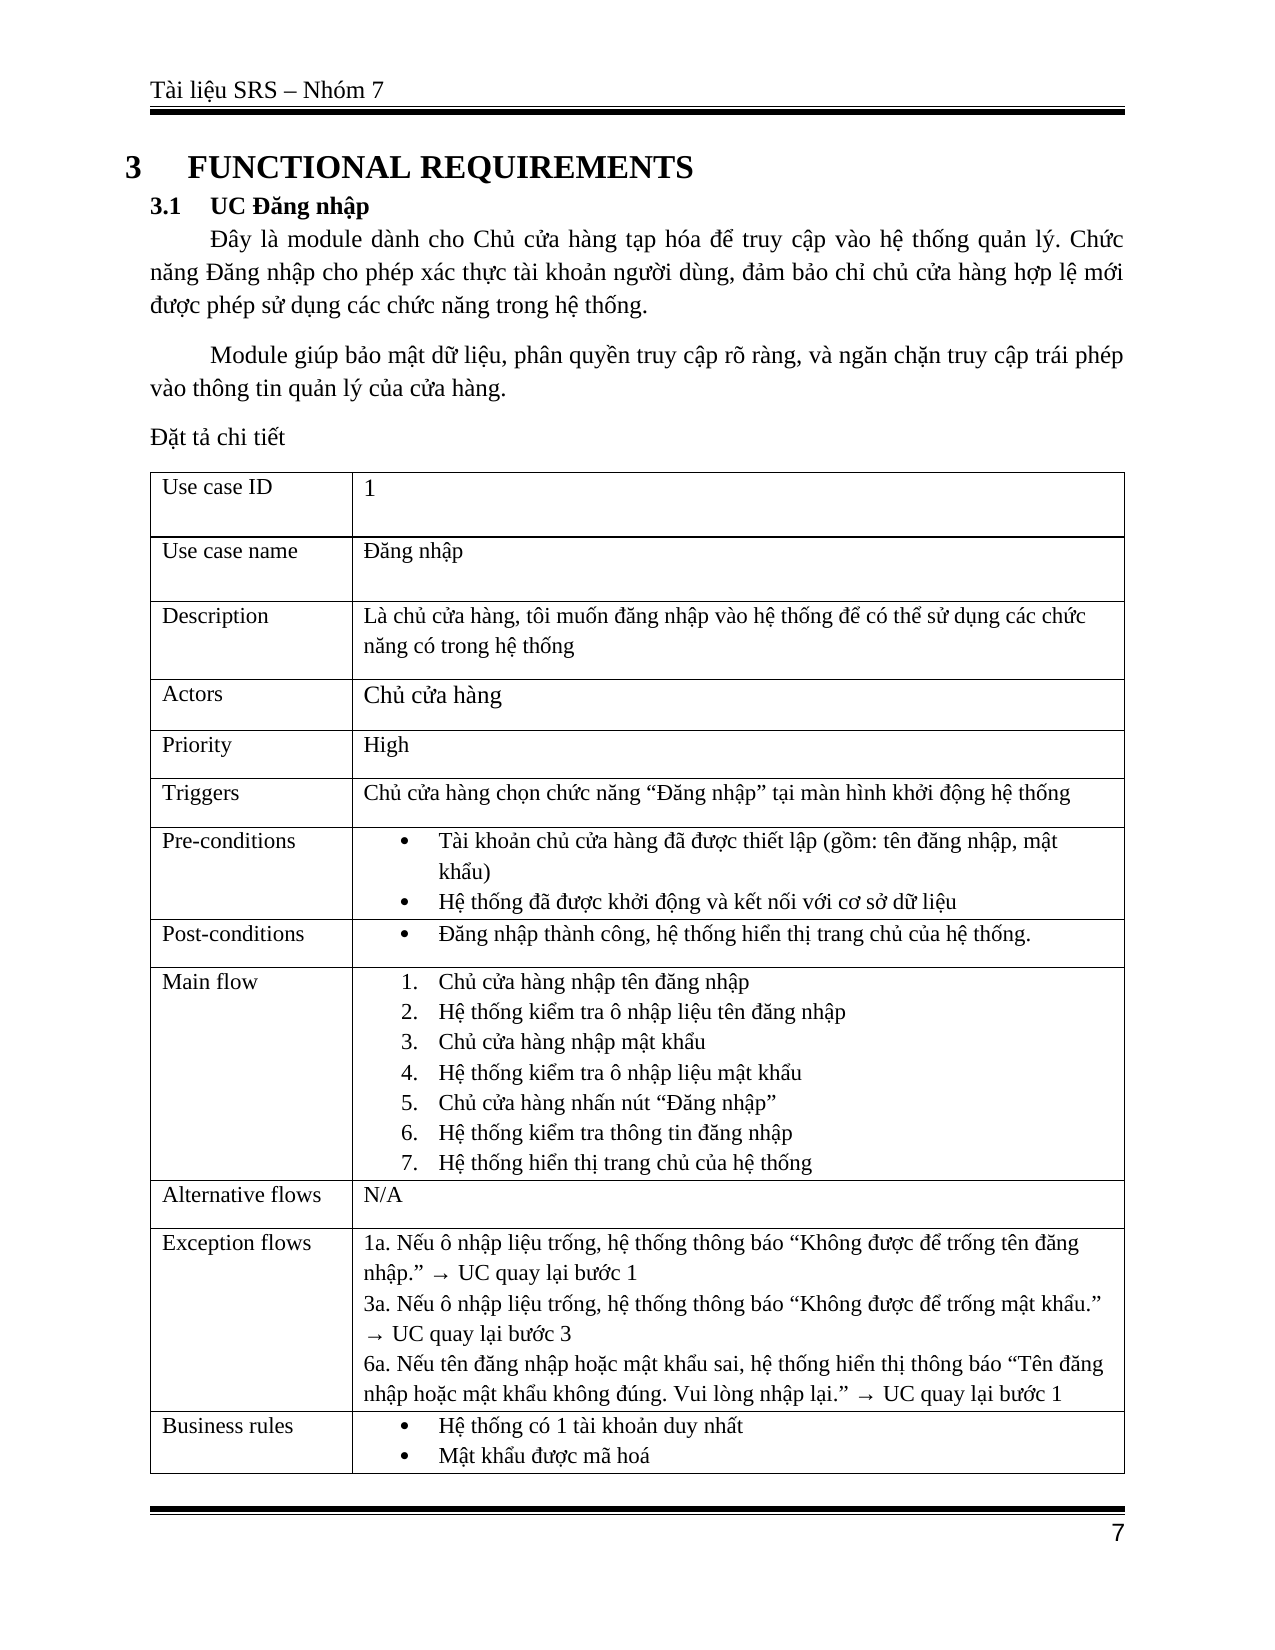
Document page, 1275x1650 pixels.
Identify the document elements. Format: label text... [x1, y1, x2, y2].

table_cell Priority [151, 731, 352, 778]
subtitle UC Đăng nhập [150, 191, 1125, 220]
text Module giúp bảo mật dữ liệu, phân quyền truy cập rõ ràng, và ngăn chặn truy cập trái phép vào thông tin quản lý của cửa hàng. [150, 340, 1125, 401]
table_cell Triggers [151, 779, 352, 827]
table_cell Alternative flows [151, 1181, 352, 1228]
table_cell Đăng nhập [353, 538, 1124, 601]
table_cell Tài khoản chủ cửa hàng đã được thiết lập (gồm: tên đăng nhập, mật khẩu) Hệ thống đã được khởi động và kết nối với cơ sở dữ liệu [353, 828, 1124, 919]
subtitle FUNCTIONAL REQUIREMENTS [150, 147, 1125, 185]
table_cell High [353, 731, 1124, 778]
table_cell Business rules [151, 1412, 352, 1473]
table_cell Pre-conditions [151, 828, 352, 919]
table_cell Actors [151, 680, 352, 730]
table_header Use case ID [151, 473, 352, 536]
table_cell Use case name [151, 538, 352, 601]
table_cell Post-conditions [151, 920, 352, 967]
text Đây là module dành cho Chủ cửa hàng tạp hóa để truy cập vào hệ thống quản lý. Chức năng Đăng nhập cho phép xác thực tài khoản người dùng, đảm bảo chỉ chủ cửa hàng hợp lệ mới được phép sử dụng các chức năng trong hệ thống. [150, 224, 1125, 319]
table_cell Chủ cửa hàng chọn chức năng “Đăng nhập” tại màn hình khởi động hệ thống [353, 779, 1124, 827]
table_cell Chủ cửa hàng [353, 680, 1124, 730]
table_header 1 [353, 473, 1124, 536]
table_cell Exception flows [151, 1229, 352, 1411]
text Đặt tả chi tiết [150, 422, 1125, 451]
table_cell 1a. Nếu ô nhập liệu trống, hệ thống thông báo “Không được để trống tên đăng nhập.” → UC quay lại bước 1 3a. Nếu ô nhập liệu trống, hệ thống thông báo “Không được để trống mật khẩu.” → UC quay lại bước 3 6a. Nếu tên đăng nhập hoặc mật khẩu sai, hệ thống hiển thị thông báo “Tên đăng nhập hoặc mật khẩu không đúng. Vui lòng nhập lại.” → UC quay lại bước 1 [353, 1229, 1124, 1411]
table_cell Main flow [151, 968, 352, 1180]
table_cell Description [151, 602, 352, 679]
table_cell Hệ thống có 1 tài khoản duy nhất Mật khẩu được mã hoá [353, 1412, 1124, 1473]
table_cell Là chủ cửa hàng, tôi muốn đăng nhập vào hệ thống để có thể sử dụng các chức năng có trong hệ thống [353, 602, 1124, 679]
table_cell N/A [353, 1181, 1124, 1228]
table_cell Chủ cửa hàng nhập tên đăng nhập Hệ thống kiểm tra ô nhập liệu tên đăng nhập Chủ cửa hàng nhập mật khẩu Hệ thống kiểm tra ô nhập liệu mật khẩu Chủ cửa hàng nhấn nút “Đăng nhập” Hệ thống kiểm tra thông tin đăng nhập Hệ thống hiển thị trang chủ của hệ thống [353, 968, 1124, 1180]
table_cell Đăng nhập thành công, hệ thống hiển thị trang chủ của hệ thống. [353, 920, 1124, 967]
